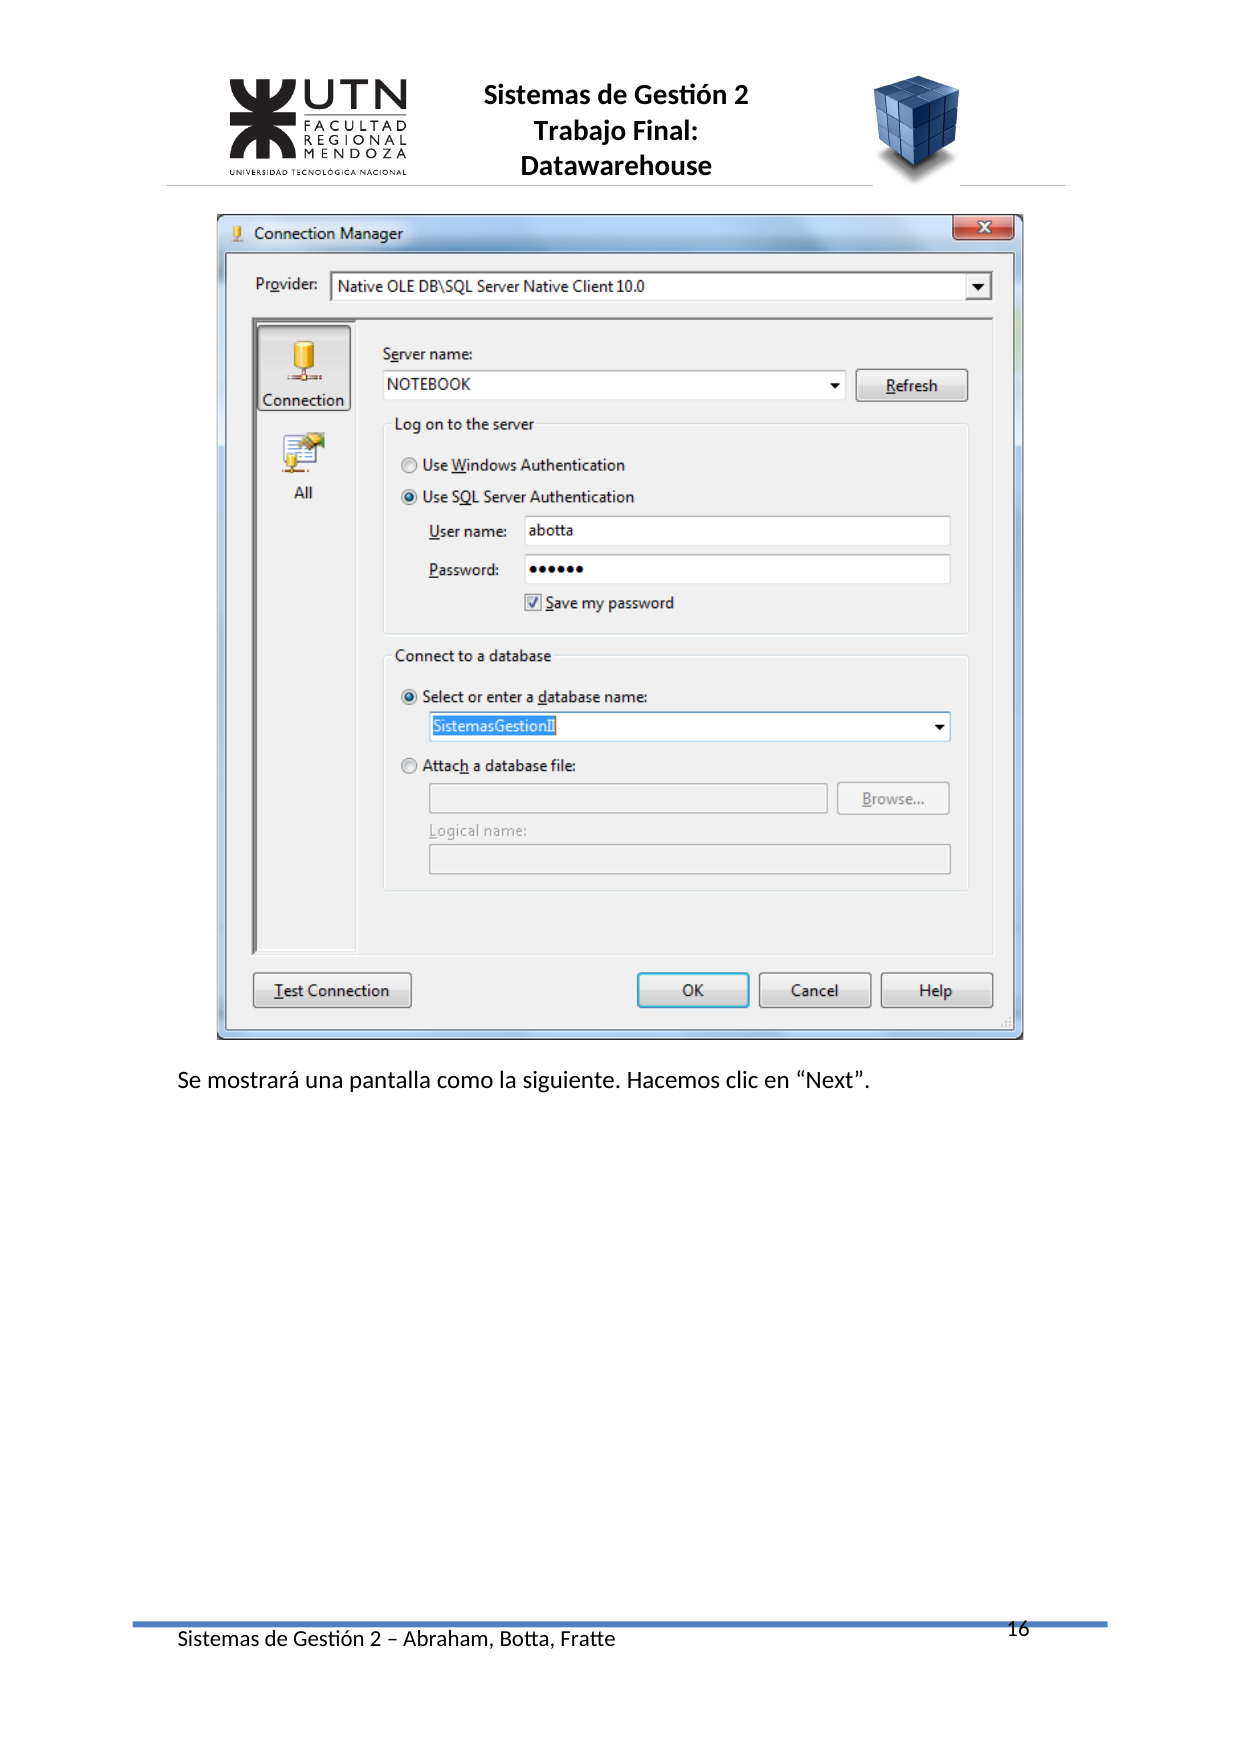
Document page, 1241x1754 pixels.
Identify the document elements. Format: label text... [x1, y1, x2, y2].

picture [872, 73, 960, 186]
picture [216, 214, 1024, 1040]
picture [223, 77, 409, 182]
text Se mostrará una pantalla como la siguiente. Hacemos clic en “Next”. [177, 1064, 1063, 1095]
